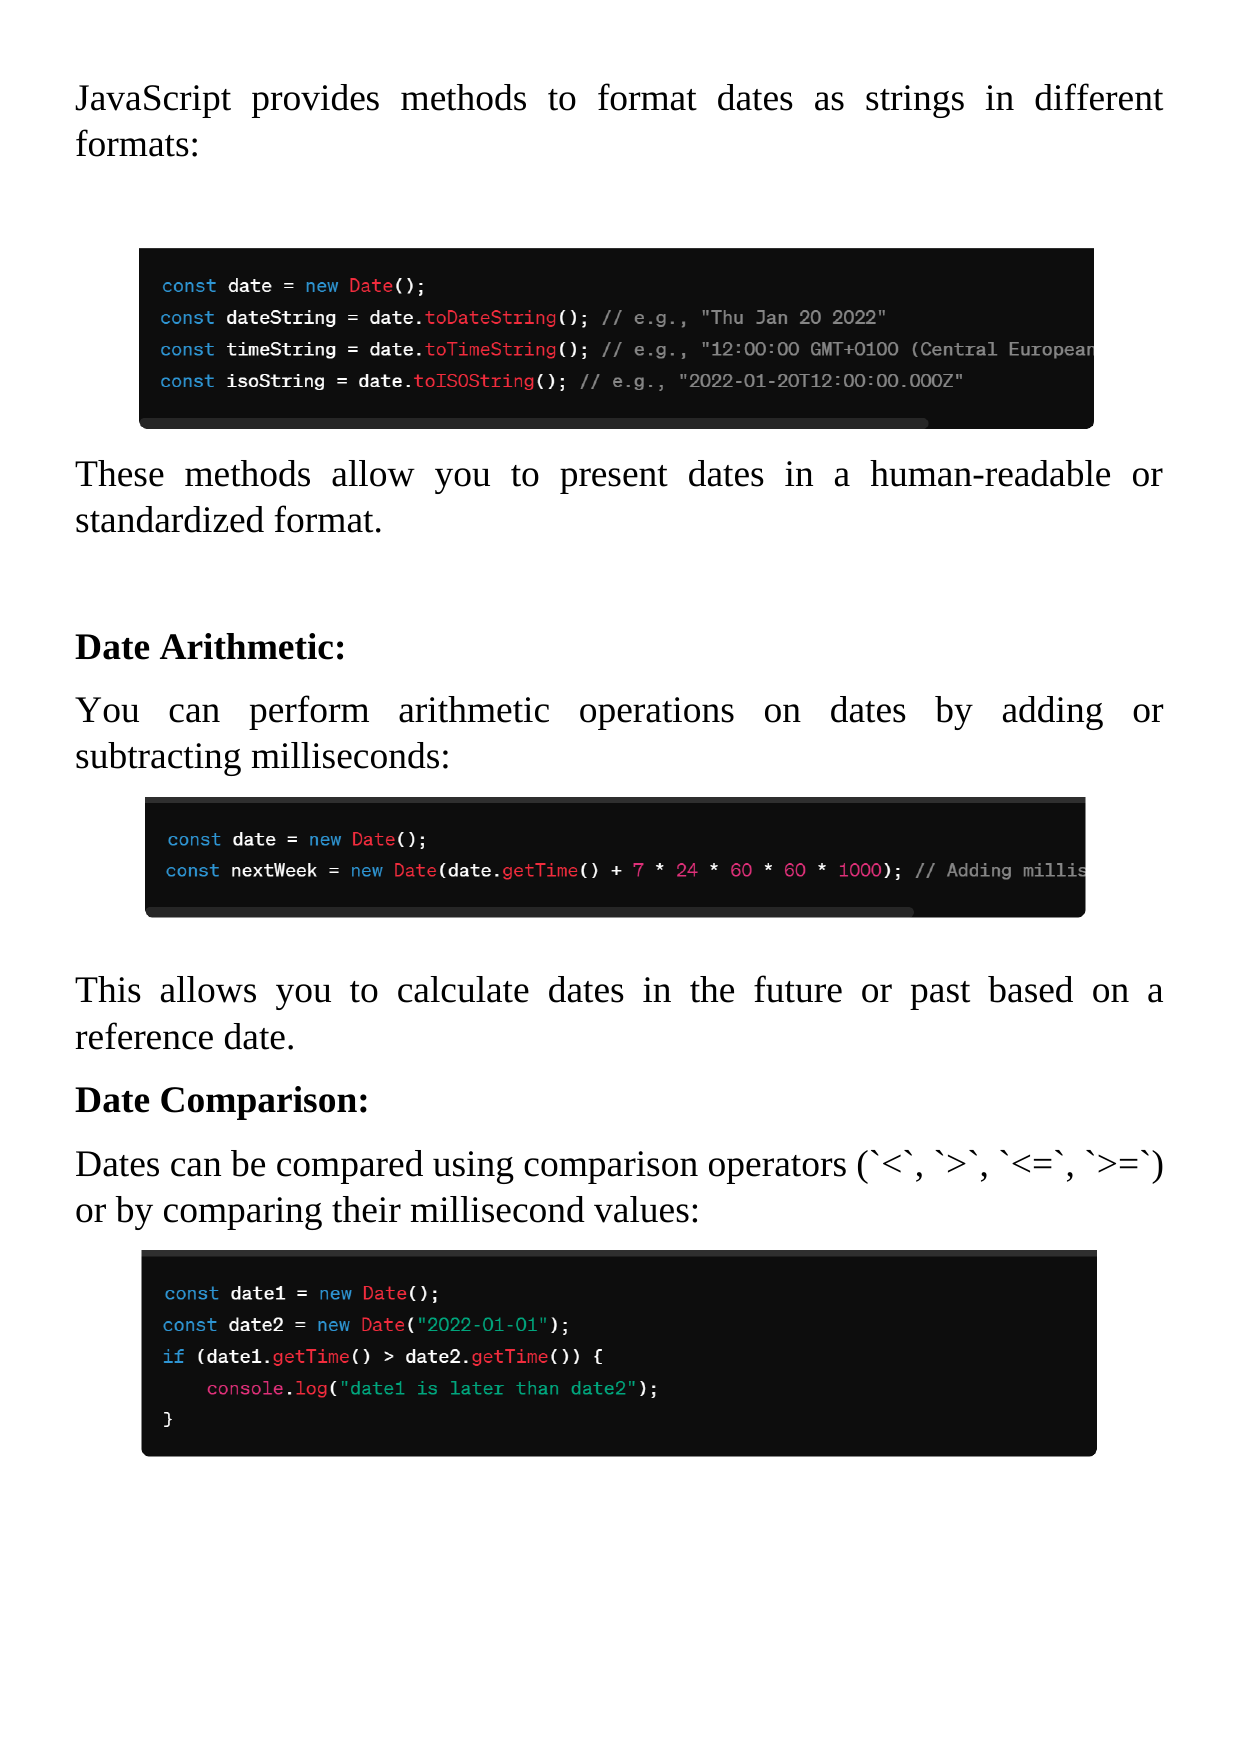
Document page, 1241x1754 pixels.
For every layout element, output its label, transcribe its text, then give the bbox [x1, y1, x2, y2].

text Date Arithmetic: [75, 624, 1165, 667]
text Date Comparison: [75, 1078, 1165, 1121]
text This allows you to calculate dates in the future or past based on a reference date. [75, 968, 1165, 1058]
picture [132, 1250, 1108, 1481]
text JavaScript provides methods to format dates as strings in different formats: [75, 75, 1165, 165]
text Dates can be compared using comparison operators (`<`, `>`, `<=`, `>=`) or by comparing their millisecond values: [75, 1141, 1165, 1231]
picture [132, 797, 1108, 949]
text These methods allow you to present dates in a human-readable or standardized format. [75, 451, 1165, 541]
picture [132, 248, 1108, 433]
text You can perform arithmetic operations on dates by adding or subtracting milliseconds: [75, 687, 1165, 777]
